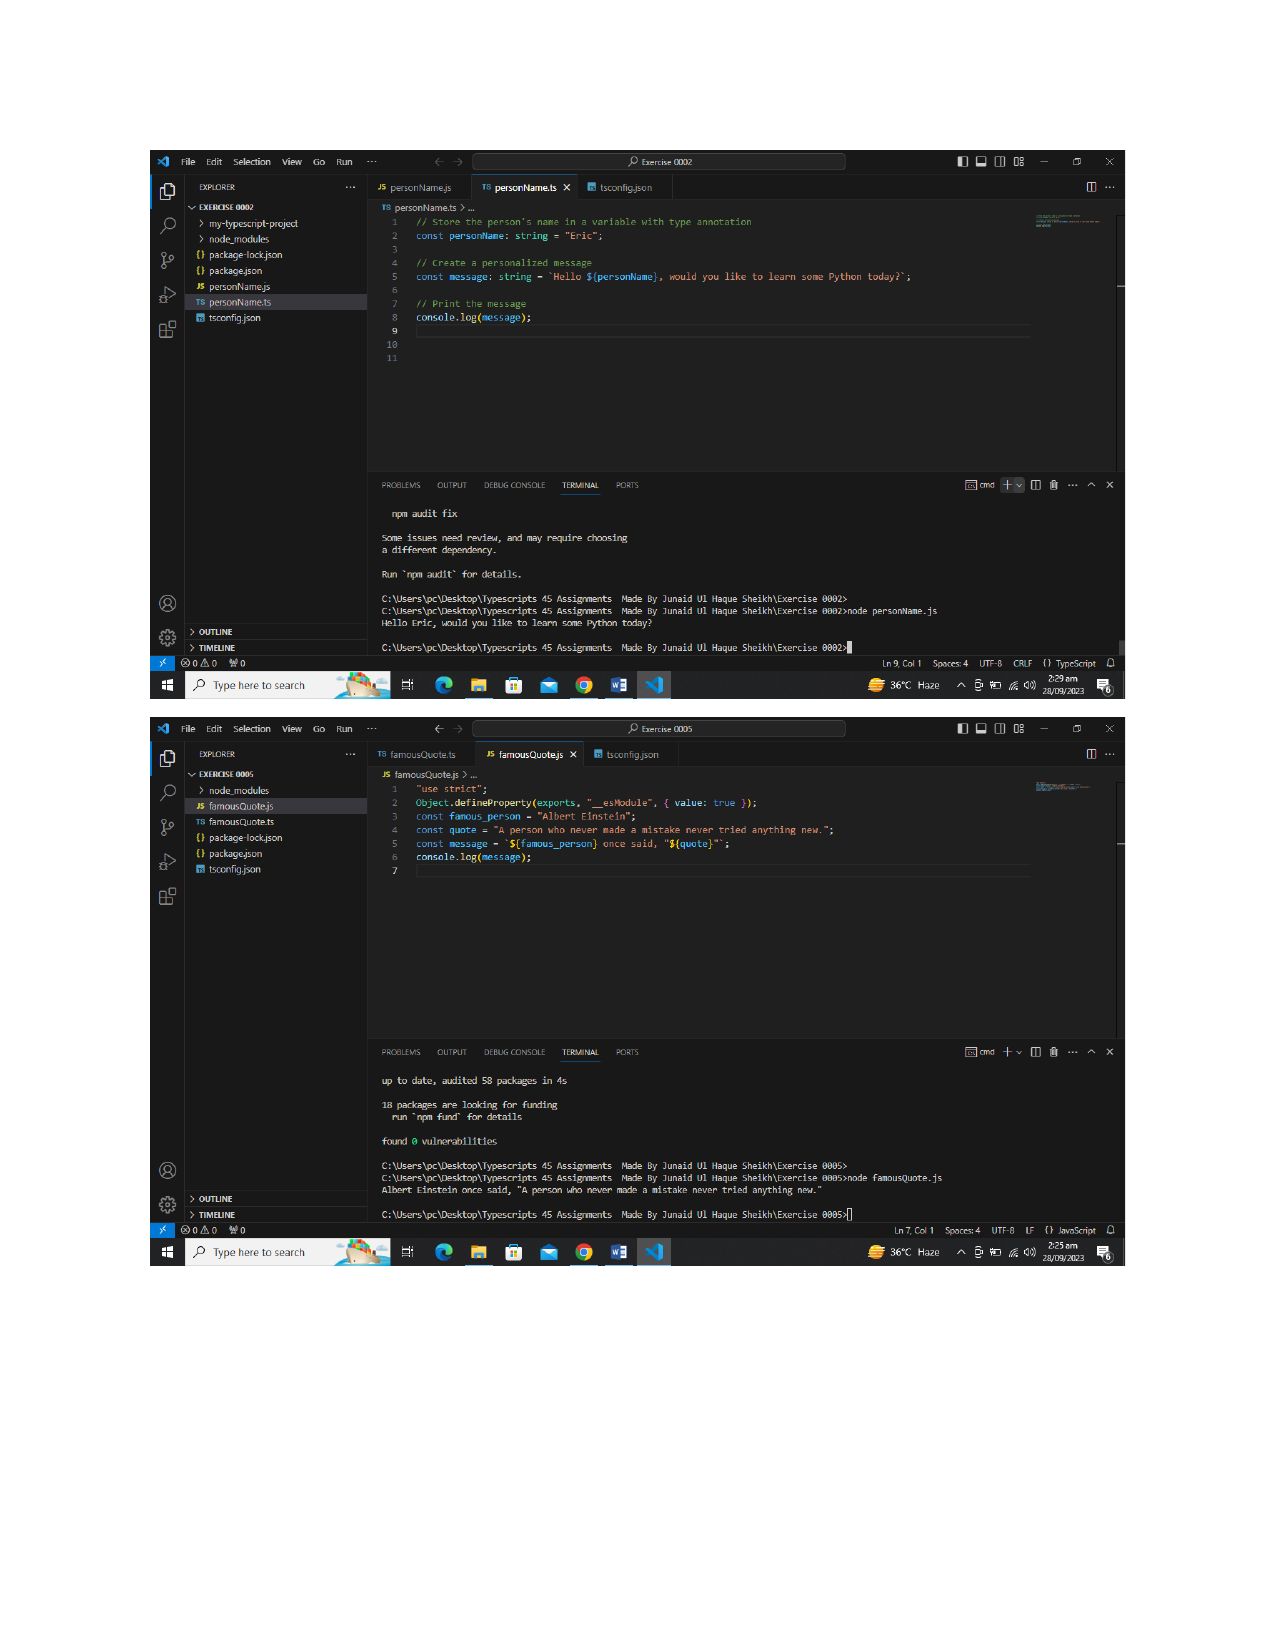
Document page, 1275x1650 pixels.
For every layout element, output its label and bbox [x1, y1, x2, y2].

picture [150, 717, 1125, 1266]
picture [150, 150, 1125, 699]
